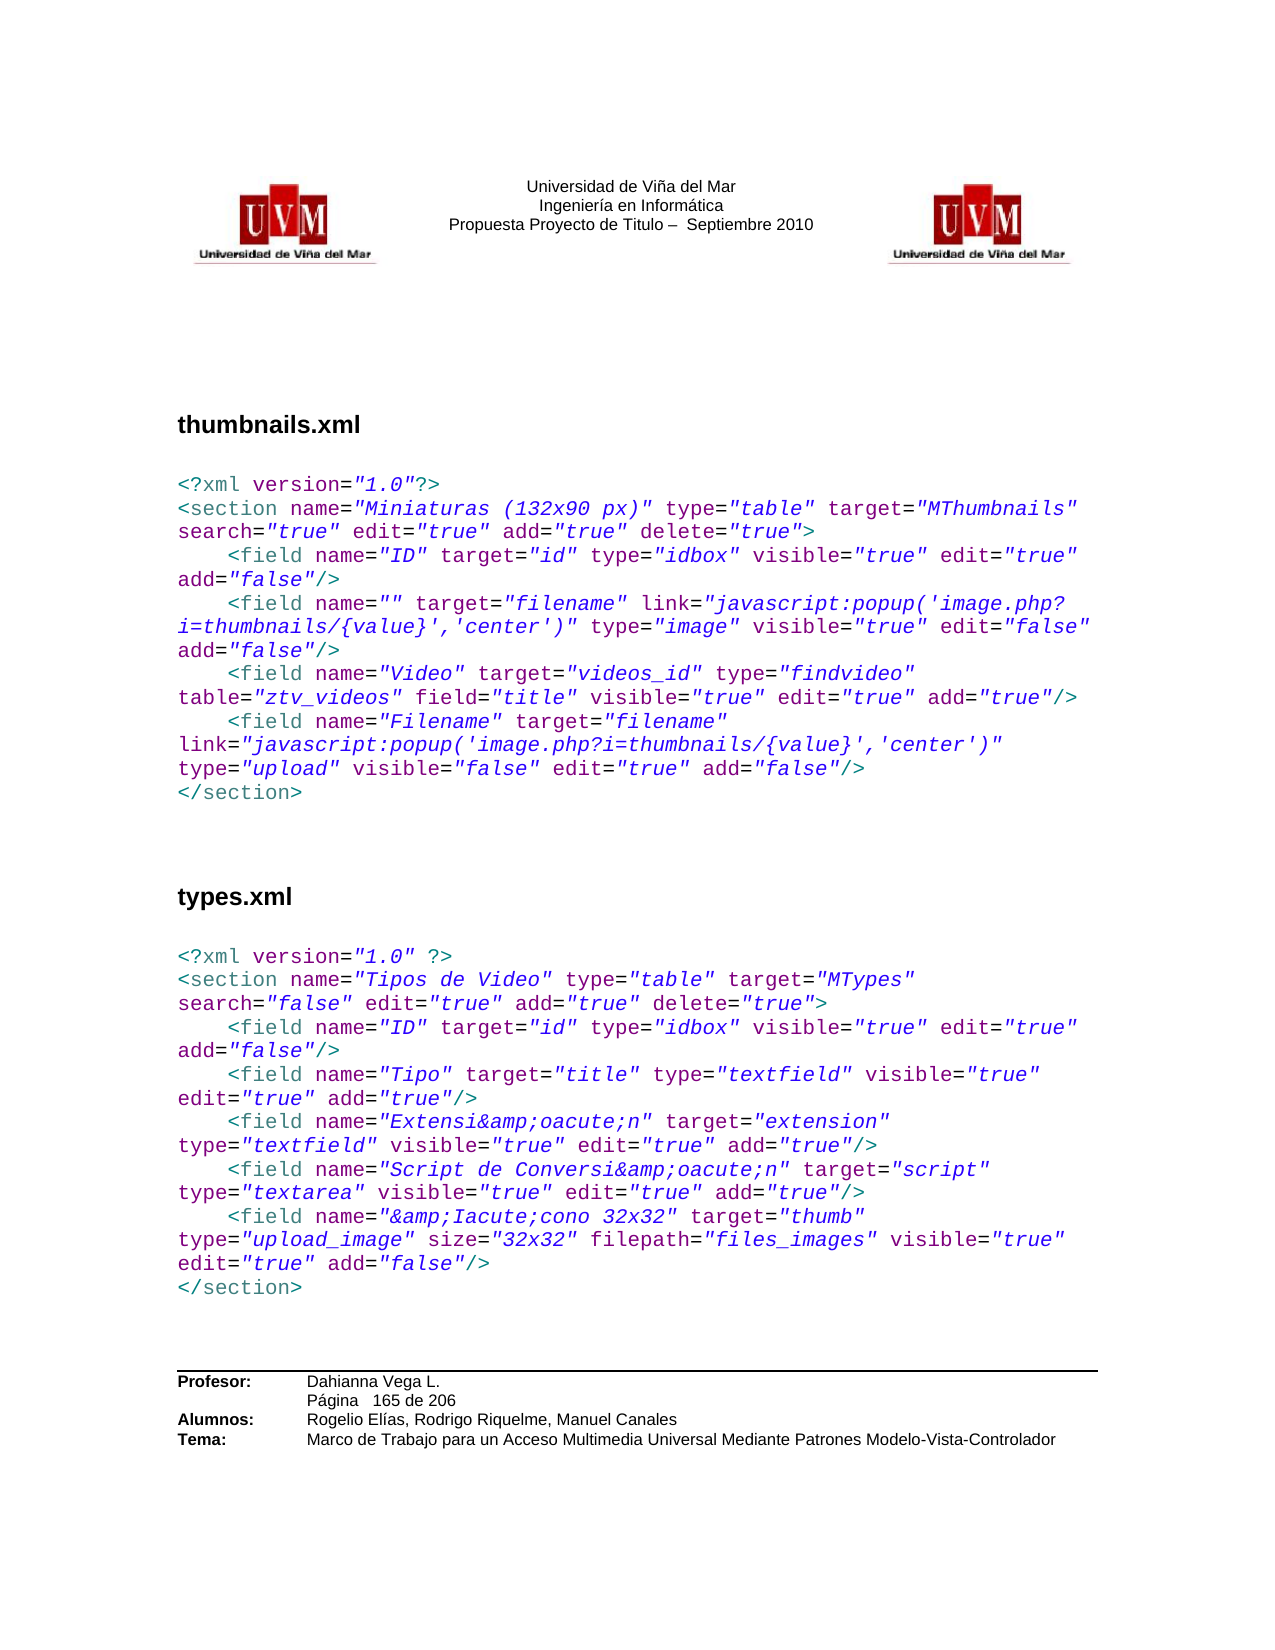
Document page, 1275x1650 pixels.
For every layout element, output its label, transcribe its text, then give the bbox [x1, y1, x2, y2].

text <field name="ID" target="id" type="idbox" visible="true" edit="true" add="false"/> [177, 1017, 1098, 1064]
text <field name="&amp;Iacute;cono 32x32" target="thumb" type="upload_image" size="32x32" filepath="files_images" visible="true" edit="true" add="false"/> [177, 1206, 1098, 1277]
text <?xml version="1.0"?> [177, 474, 1098, 498]
text <field name="" target="filename" link="javascript:popup('image.php?i=thumbnails/{value}','center')" type="image" visible="true" edit="false" add="false"/> [177, 592, 1098, 663]
text <field name="Tipo" target="title" type="textfield" visible="true" edit="true" add="true"/> [177, 1064, 1098, 1111]
text <field name="Extensi&amp;oacute;n" target="extension" type="textfield" visible="true" edit="true" add="true"/> [177, 1111, 1098, 1158]
picture [871, 176, 1084, 267]
text <?xml version="1.0" ?> [177, 946, 1098, 969]
picture [177, 176, 390, 267]
text <field name="ID" target="id" type="idbox" visible="true" edit="true" add="false"/> [177, 545, 1098, 592]
text <field name="Filename" target="filename" link="javascript:popup('image.php?i=thumbnails/{value}','center')" type="upload" visible="false" edit="true" add="false"/> [177, 711, 1098, 782]
text thumbnails.xml [177, 410, 1098, 439]
text <section name="Tipos de Video" type="table" target="MTypes" search="false" edit="true" add="true" delete="true"> [177, 969, 1098, 1017]
text </section> [177, 782, 1098, 805]
text <field name="Script de Conversi&amp;oacute;n" target="script" type="textarea" visible="true" edit="true" add="true"/> [177, 1158, 1098, 1206]
text <field name="Video" target="videos_id" type="findvideo" table="ztv_videos" field="title" visible="true" edit="true" add="true"/> [177, 663, 1098, 711]
text <section name="Miniaturas (132x90 px)" type="table" target="MThumbnails" search="true" edit="true" add="true" delete="true"> [177, 498, 1098, 545]
text types.xml [177, 882, 1098, 911]
text </section> [177, 1277, 1098, 1300]
